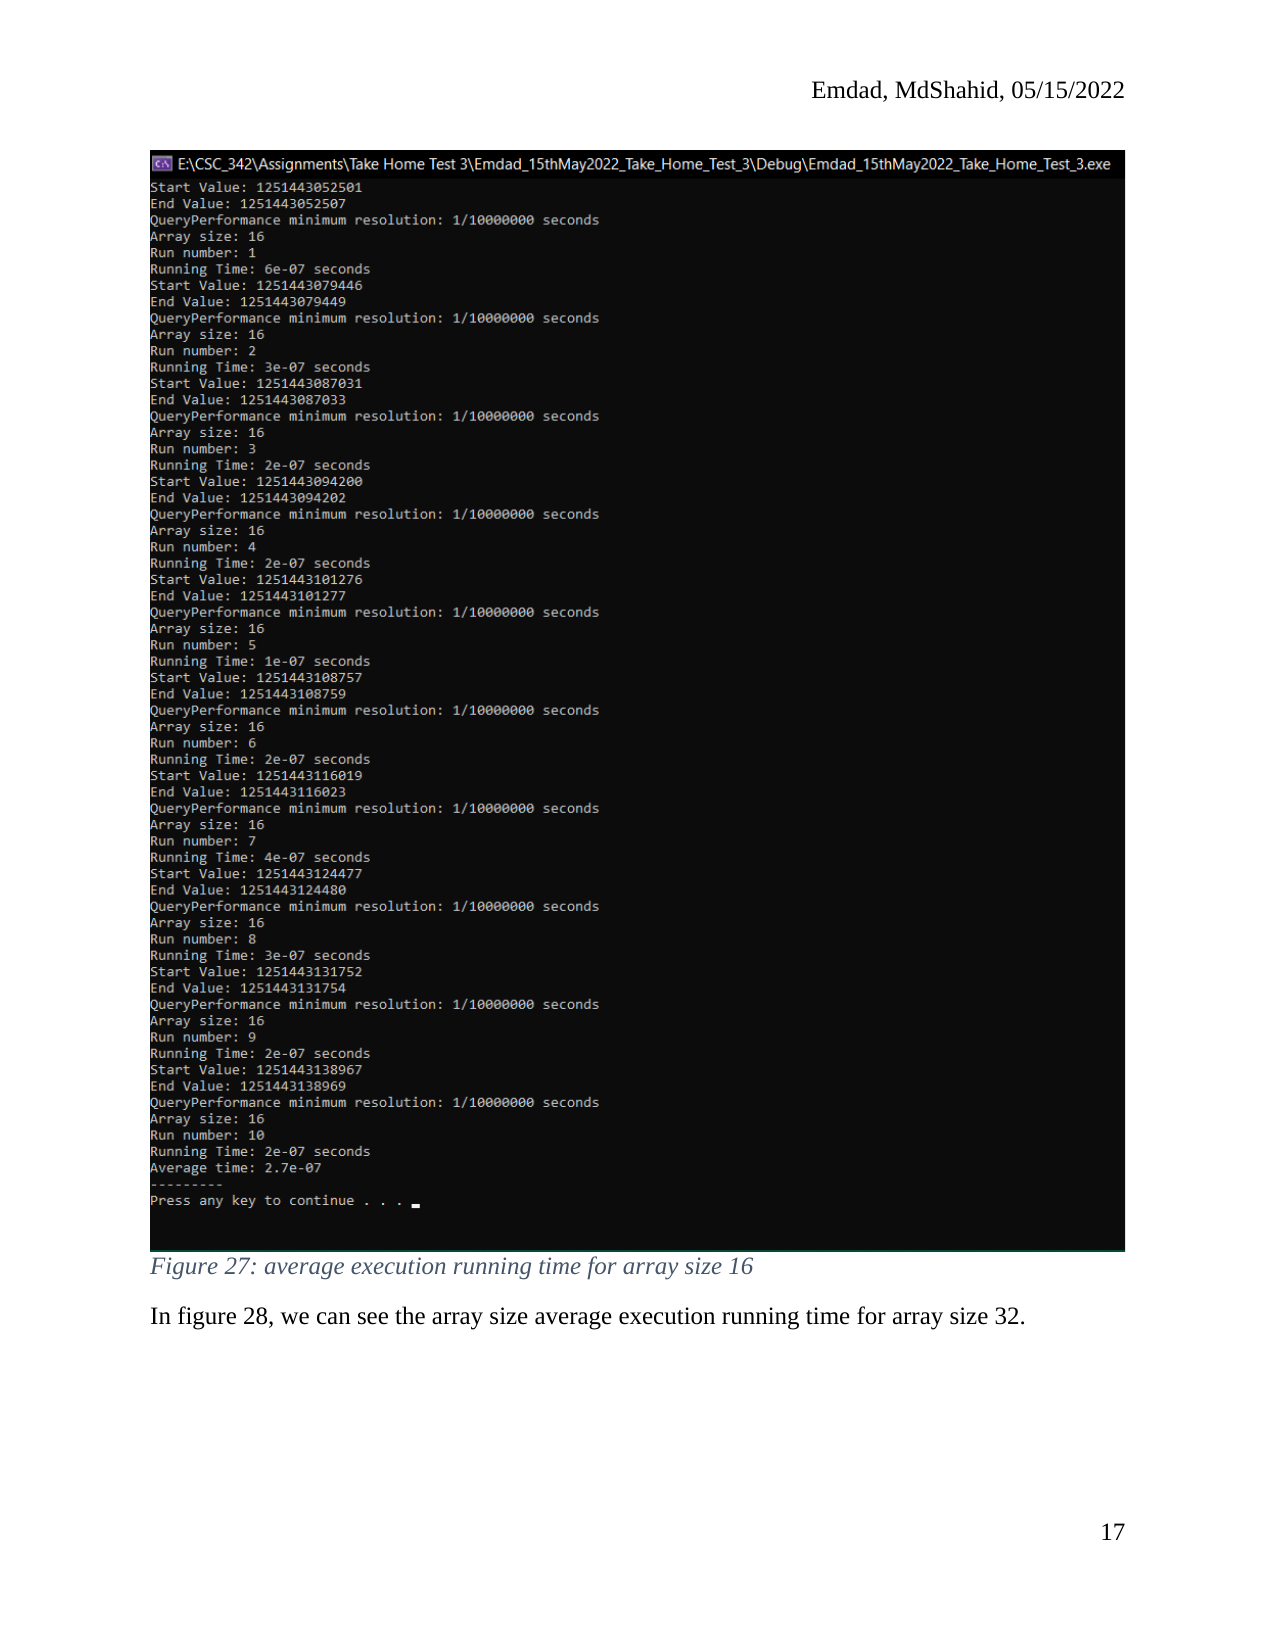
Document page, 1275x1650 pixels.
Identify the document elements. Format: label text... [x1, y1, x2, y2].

text Figure 27: average execution running time for array size 16 [150, 1252, 1125, 1280]
picture [150, 150, 1125, 1252]
text In figure 28, we can see the array size average execution running time for array size 32. [150, 1301, 1125, 1329]
